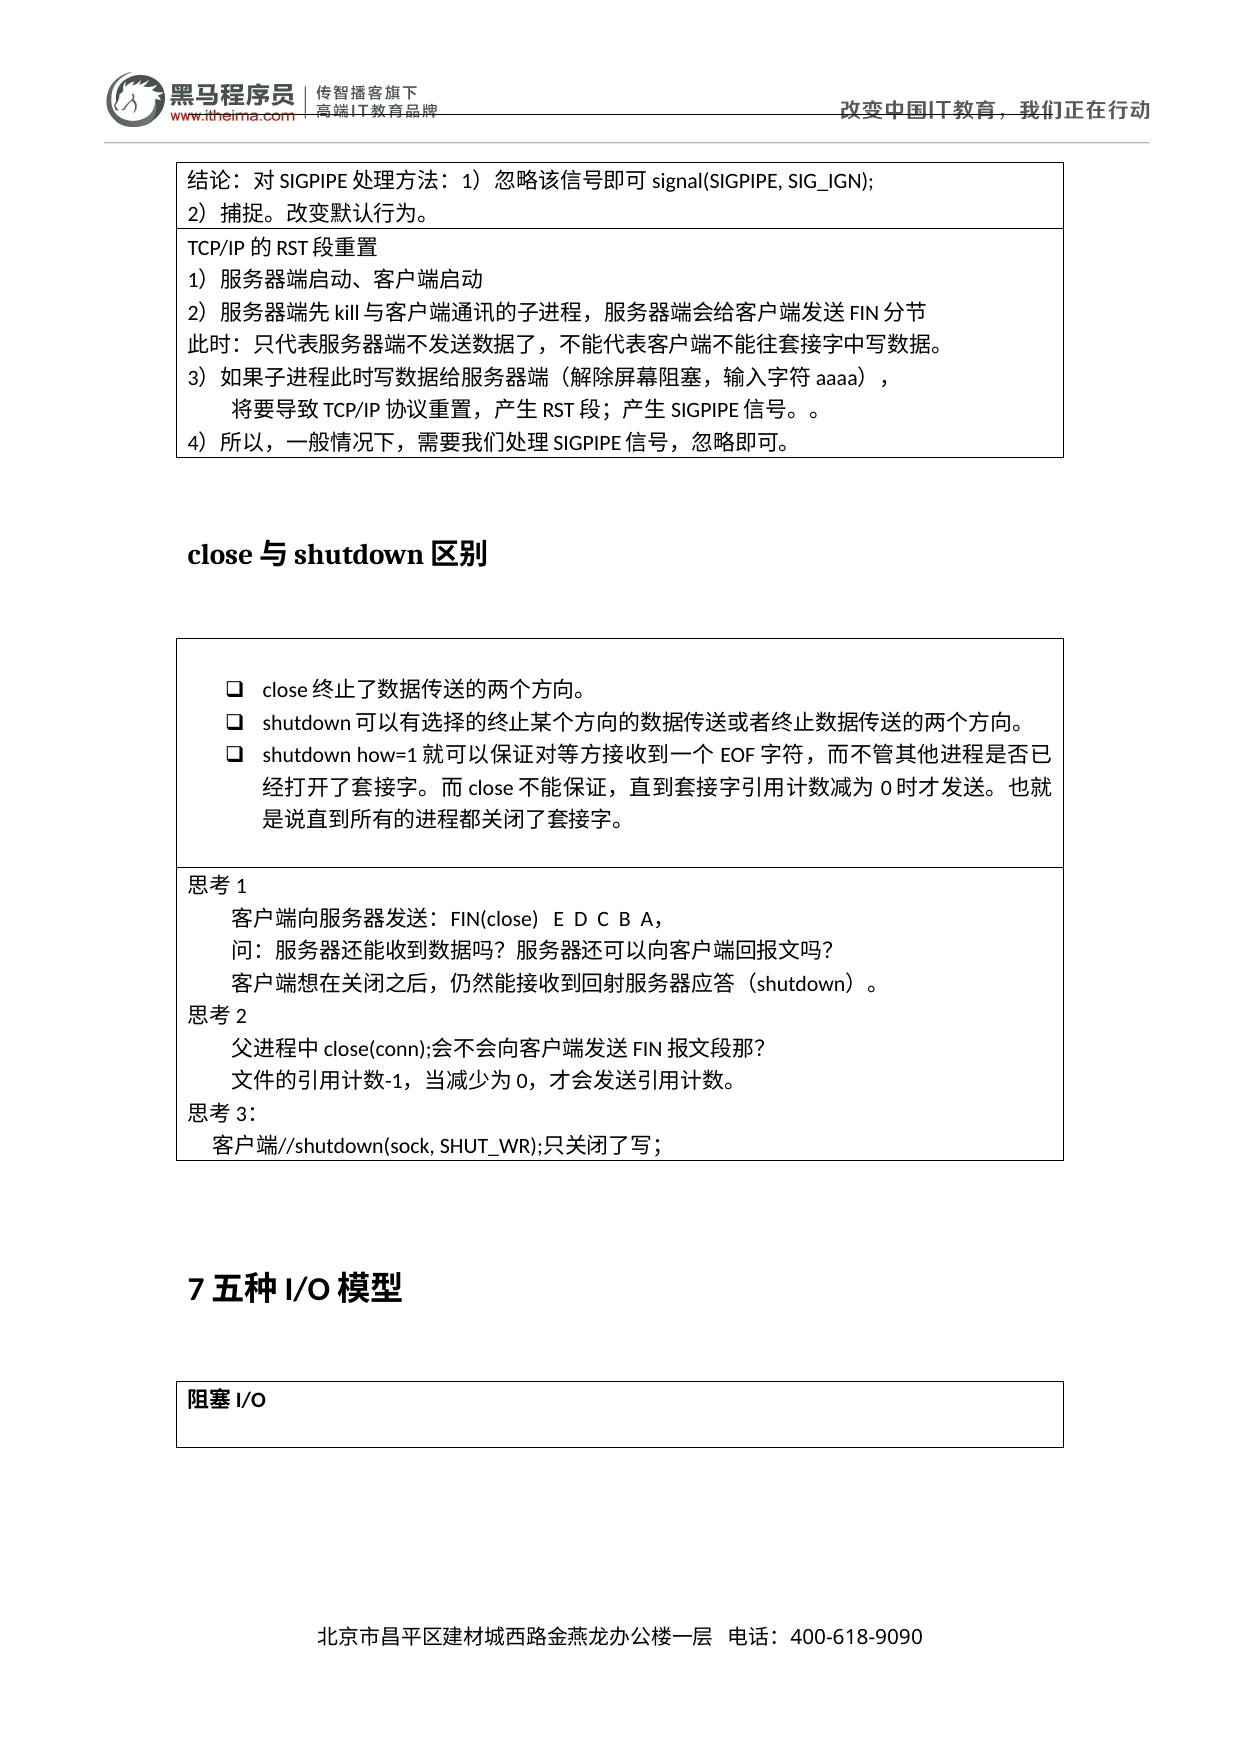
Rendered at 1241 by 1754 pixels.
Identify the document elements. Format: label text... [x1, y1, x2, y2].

table_header close终止了数据传送的两个方向。 shutdown可以有选择的终止某个方向的数据传送或者终止数据传送的两个方向。 shutdown how=1就可以保证对等方接收到一个EOF字符，而不管其他进程是否已经打开了套接字。而close不能保证，直到套接字引用计数减为0时才发送。也就是说直到所有的进程都关闭了套接字。 [177, 639, 1063, 867]
table_cell TCP/IP 的RST段重置 1）服务器端启动、客户端启动 2）服务器端先kill与客户端通讯的子进程，服务器端会给客户端发送FIN分节 此时：只代表服务器端不发送数据了，不能代表客户端不能往套接字中写数据。 3）如果子进程此时写数据给服务器端（解除屏幕阻塞，输入字符aaaa）， 将要导致TCP/IP协议重置，产生RST段；产生SIGPIPE信号。。 4）所以，一般情况下，需要我们处理SIGPIPE信号，忽略即可。 [177, 229, 1063, 457]
table_cell 思考1 客户端向服务器发送：FIN(close) E D C B A， 问：服务器还能收到数据吗？服务器还可以向客户端回报文吗？ 客户端想在关闭之后，仍然能接收到回射服务器应答（shutdown）。 思考2 父进程中close(conn);会不会向客户端发送FIN报文段那？ 文件的引用计数-1，当减少为0，才会发送引用计数。 思考3： 客户端//shutdown(sock, SHUT_WR);只关闭了写； [177, 868, 1063, 1160]
picture [0, 1, 1241, 151]
subtitle close与shutdown区别 [187, 519, 1053, 584]
table_cell 结论：对SIGPIPE处理方法：1）忽略该信号即可signal(SIGPIPE, SIG_IGN); 2）捕捉。改变默认行为。 [177, 163, 1063, 228]
subtitle 7五种I/O模型 [187, 1253, 1053, 1318]
